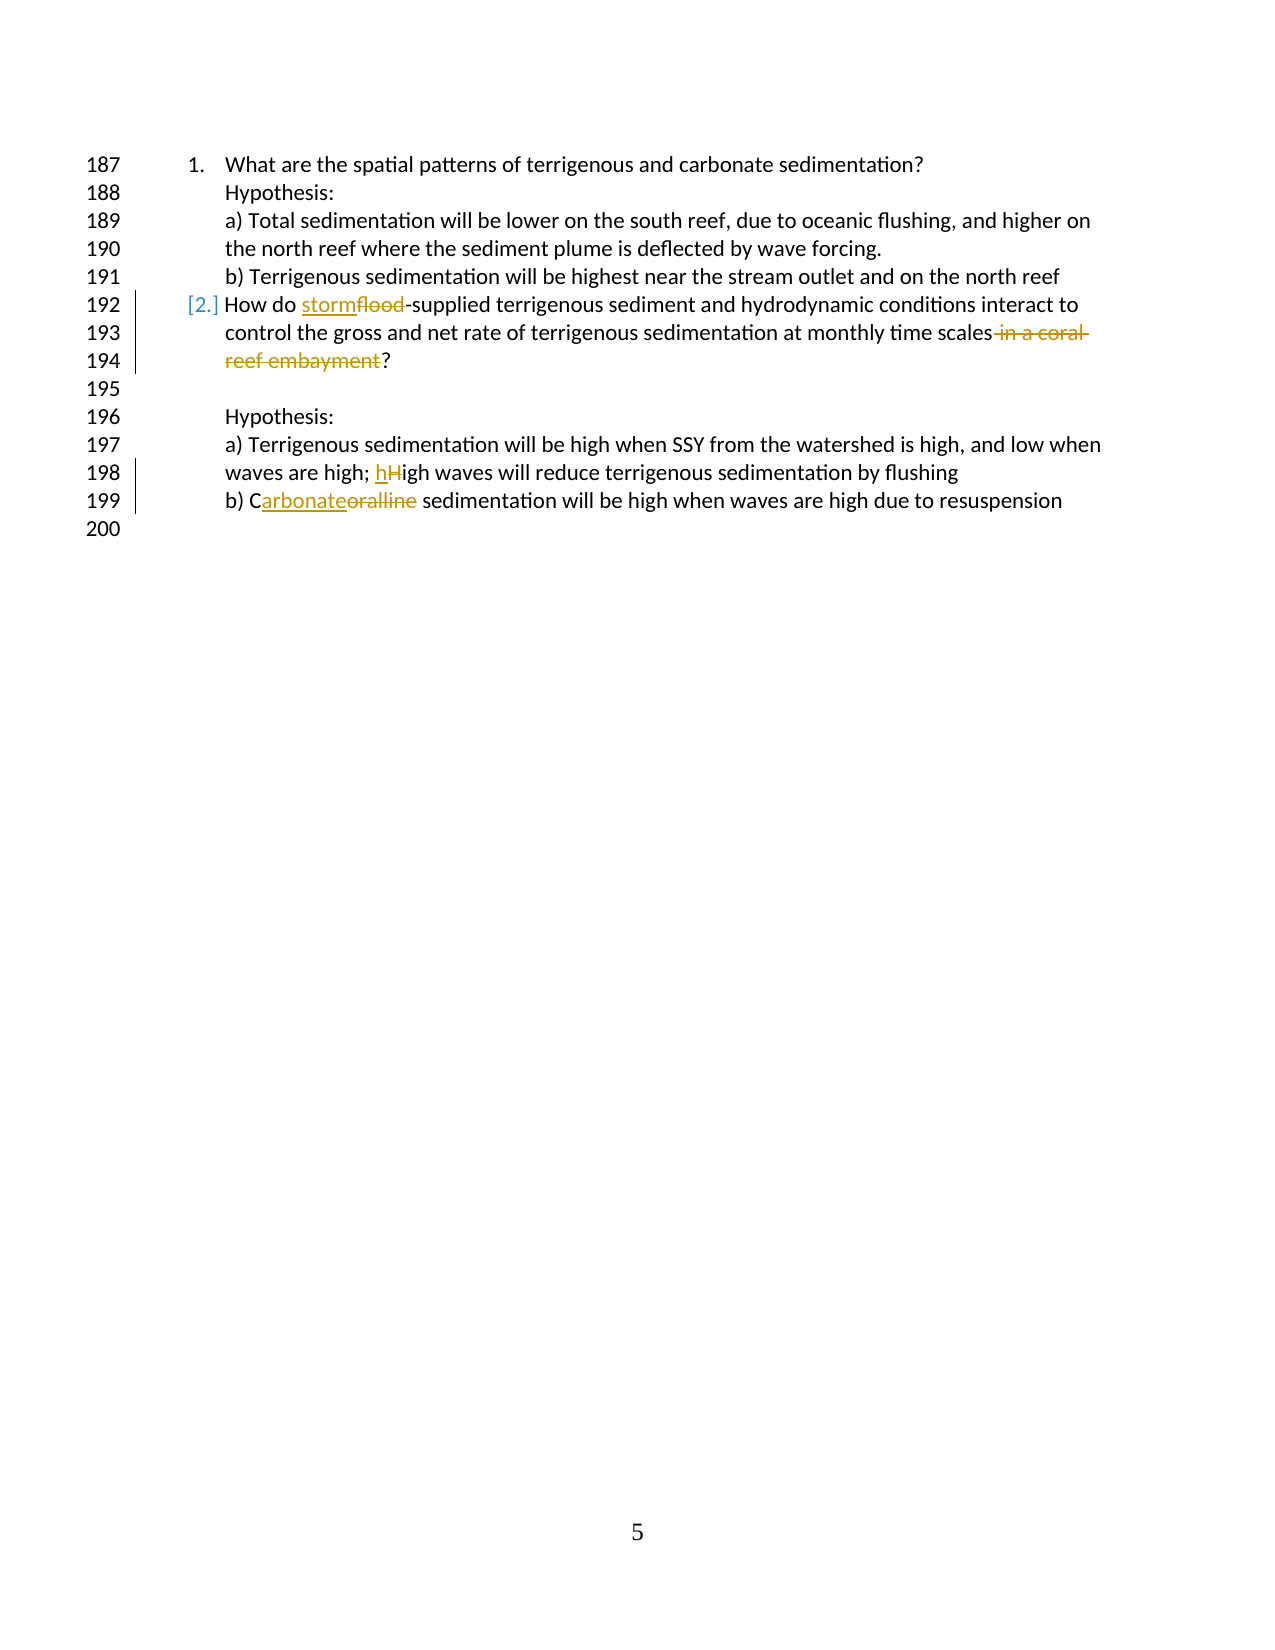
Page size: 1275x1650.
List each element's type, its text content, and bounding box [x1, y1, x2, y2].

list b) C sedimentation will be high when waves are high due to resuspension [225, 486, 1125, 514]
list Hypothesis: [225, 402, 1125, 430]
list What are the spatial patterns of terrigenous and carbonate sedimentation? [187, 150, 1125, 178]
list b) Terrigenous sedimentation will be highest near the stream outlet and on the north reef [225, 262, 1125, 290]
list Hypothesis: [225, 178, 1125, 206]
list a) Total sedimentation will be lower on the south reef, due to oceanic flushing, and higher on the north reef where the sediment plume is deflected by wave forcing. [225, 206, 1125, 262]
list a) Terrigenous sedimentation will be high when SSY from the watershed is high, and low when waves are high; igh waves will reduce terrigenous sedimentation by flushing [225, 430, 1125, 486]
list How do -supplied terrigenous sediment and hydrodynamic conditions interact to control the gross and net rate of terrigenous sedimentation at monthly time scales? [187, 290, 1125, 374]
